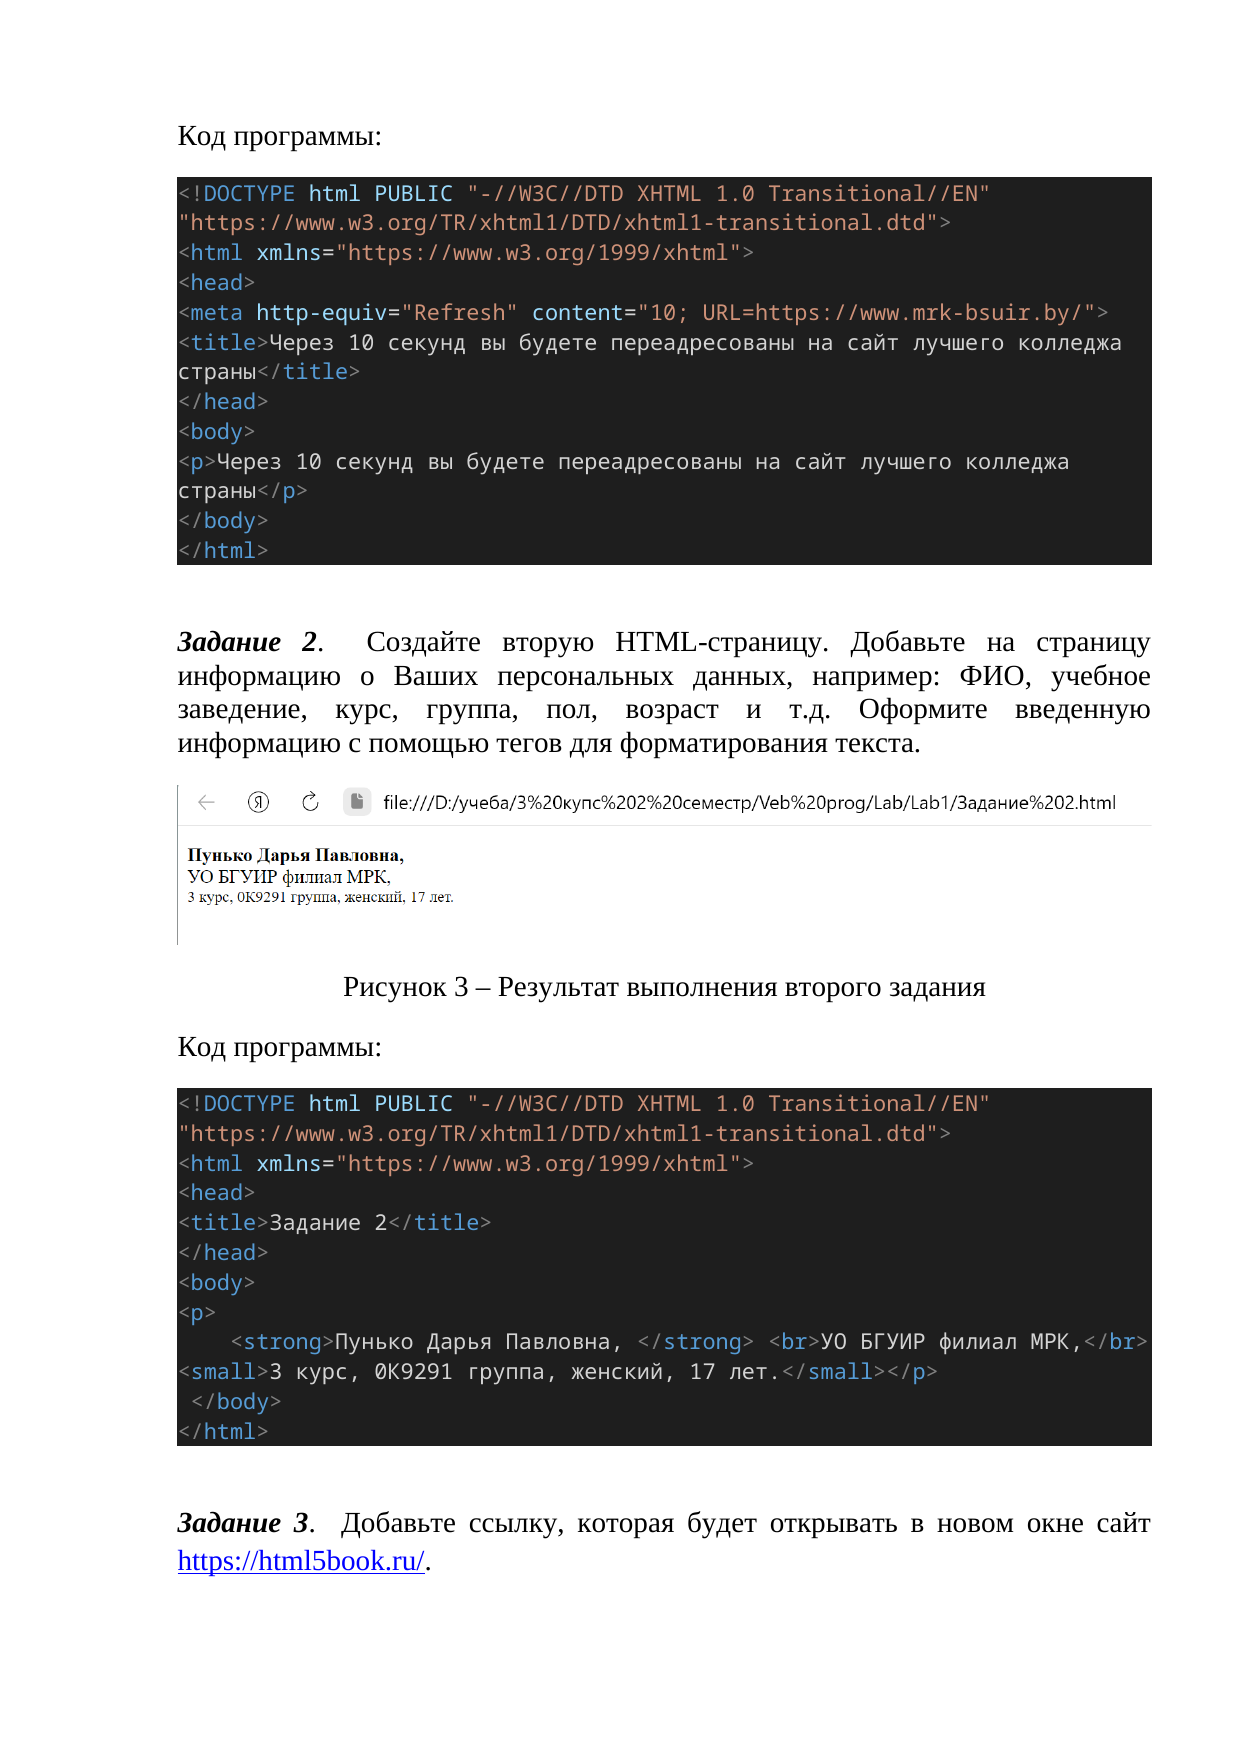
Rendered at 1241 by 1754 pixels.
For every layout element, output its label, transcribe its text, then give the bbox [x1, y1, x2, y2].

text </head> [177, 1237, 1152, 1267]
text <!DOCTYPE html PUBLIC "-//W3C//DTD XHTML 1.0 Transitional//EN" "https://www.w3.org/TR/xhtml1/DTD/xhtml1-transitional.dtd"> [177, 177, 1152, 237]
text </html> [177, 1416, 1152, 1446]
text <html xmlns="https://www.w3.org/1999/xhtml"> [177, 1148, 1152, 1177]
text <!DOCTYPE html PUBLIC "-//W3C//DTD XHTML 1.0 Transitional//EN" "https://www.w3.org/TR/xhtml1/DTD/xhtml1-transitional.dtd"> [177, 1088, 1152, 1148]
text <head> [177, 1177, 1152, 1207]
text Рисунок 3 – Результат выполнения второго задания [177, 969, 1152, 1003]
text <body> [177, 416, 1152, 446]
text </body> [177, 505, 1152, 535]
text <meta http-equiv="Refresh" content="10; URL=https://www.mrk-bsuir.by/"> [177, 297, 1152, 326]
text <p> [177, 1297, 1152, 1326]
text Код программы: [177, 118, 1152, 152]
text </head> [177, 386, 1152, 416]
text <p>Через 10 секунд вы будете переадресованы на сайт лучшего колледжа страны</p> [177, 446, 1152, 505]
text </body> [177, 1386, 1152, 1416]
text <html xmlns="https://www.w3.org/1999/xhtml"> [177, 237, 1152, 267]
text <title>Через 10 секунд вы будете переадресованы на сайт лучшего колледжа страны</title> [177, 326, 1152, 386]
text <strong>Пунько Дарья Павловна, </strong> <br>УО БГУИР филиал МРК,</br> <small>3 курс, 0К9291 группа, женский, 17 лет.</small></p> [177, 1326, 1152, 1386]
text <body> [177, 1267, 1152, 1297]
text </html> [177, 535, 1152, 565]
text Код программы: [177, 1029, 1152, 1062]
text <title>Задание 2</title> [177, 1207, 1152, 1237]
picture [177, 785, 1152, 945]
text Задание 3. Добавьте ссылку, которая будет открывать в новом окне сайт https://html5book.ru/. [177, 1505, 1152, 1577]
text Задание 2. Создайте вторую HTML-страницу. Добавьте на страницу информацию о Ваших персональных данных, например: ФИО, учебное заведение, курс, группа, пол, возраст и т.д. Оформите введенную информацию с помощью тегов для форматирования текста. [177, 624, 1152, 758]
text <head> [177, 267, 1152, 297]
